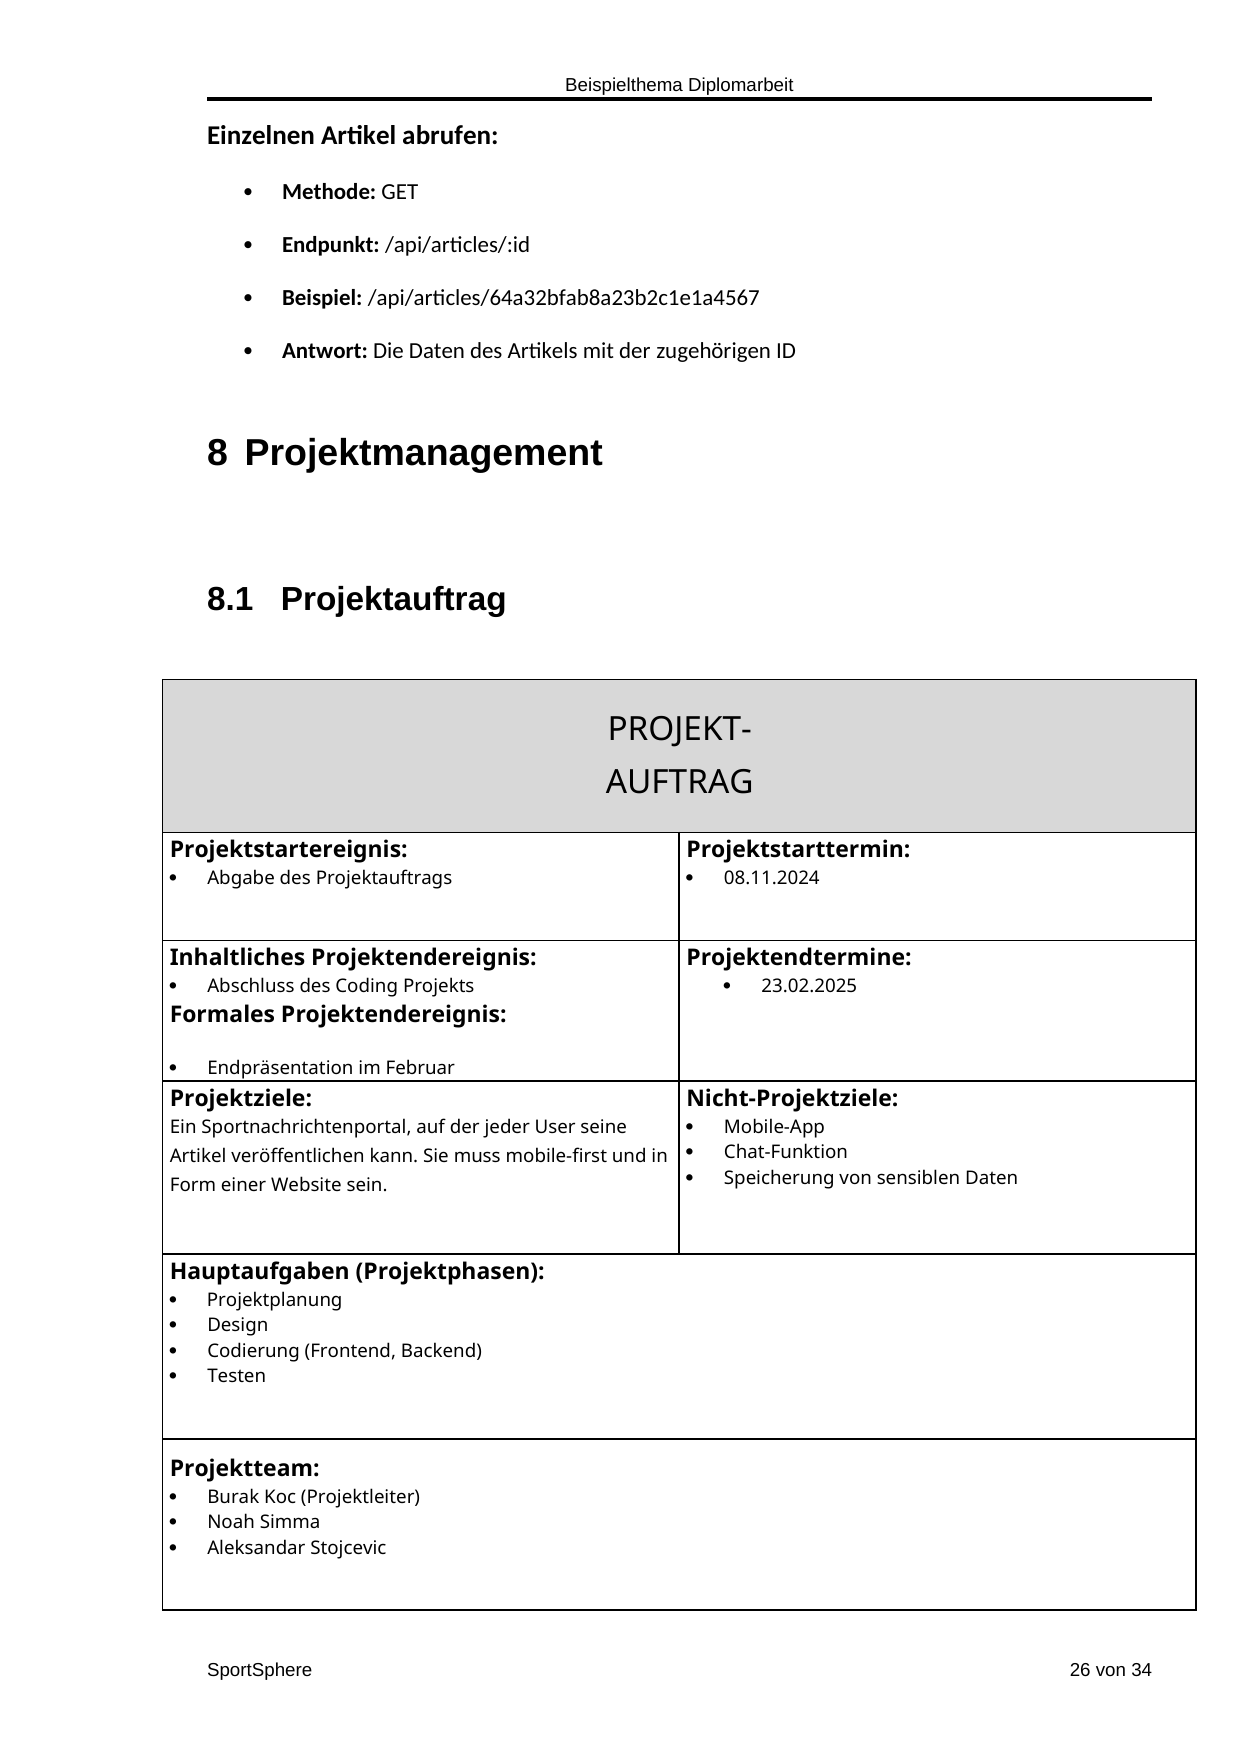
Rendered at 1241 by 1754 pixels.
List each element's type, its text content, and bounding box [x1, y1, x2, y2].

text Einzelnen Artikel abrufen: [207, 118, 1152, 151]
table_cell Projektstarttermin: 08.11.2024 [680, 833, 1195, 939]
subtitle Projektauftrag [207, 579, 1152, 618]
table_cell Inhaltliches Projektendereignis: Abschluss des Coding Projekts Formales Projektendereignis: Endpräsentation im Februar [163, 941, 678, 1080]
table_header [163, 680, 458, 832]
list Methode: GET [244, 177, 1152, 205]
list Antwort: Die Daten des Artikels mit der zugehörigen ID [244, 336, 1152, 364]
table_cell Projektteam: Burak Koc (Projektleiter) Noah Simma Aleksandar Stojcevic [163, 1440, 1195, 1609]
table_header PROJEKT- AUFTRAG [458, 680, 901, 832]
table_cell Projektziele: Ein Sportnachrichtenportal, auf der jeder User seine Artikel veröffentlichen kann. Sie muss mobile-first und in Form einer Website sein. [163, 1082, 678, 1253]
table_cell Nicht-Projektziele: Mobile-App Chat-Funktion Speicherung von sensiblen Daten [680, 1082, 1195, 1253]
table_cell Projektstartereignis: Abgabe des Projektauftrags [163, 833, 678, 939]
table_header [901, 680, 1195, 832]
table_cell Projektendtermine: 23.02.2025 [680, 941, 1195, 1080]
subtitle Projektmanagement [207, 431, 1152, 474]
table_cell Hauptaufgaben (Projektphasen): Projektplanung Design Codierung (Frontend, Backend) Testen [163, 1255, 1195, 1438]
list Endpunkt: /api/articles/:id [244, 230, 1152, 258]
list Beispiel: /api/articles/64a32bfab8a23b2c1e1a4567 [244, 283, 1152, 311]
